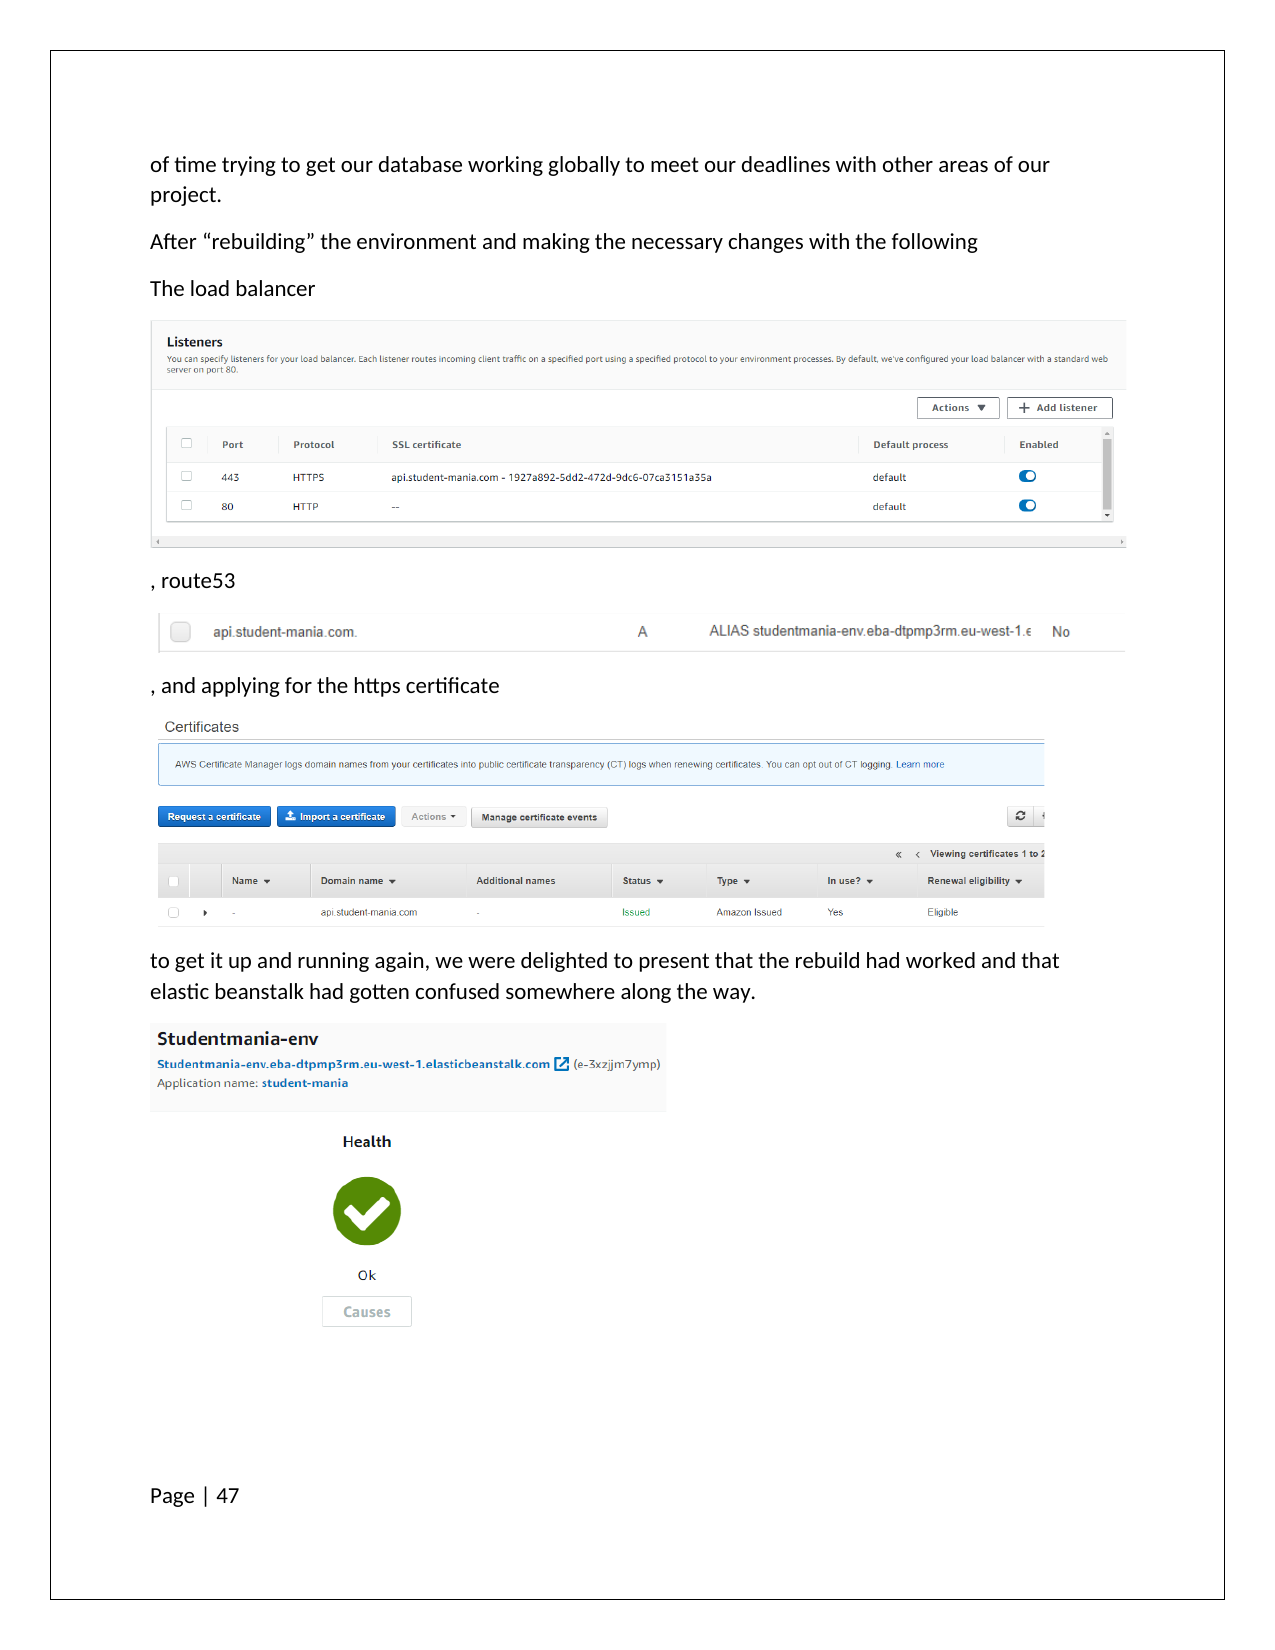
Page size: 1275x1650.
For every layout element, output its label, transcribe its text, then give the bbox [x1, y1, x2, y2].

picture [150, 718, 1045, 928]
text to get it up and running again, we were delighted to present that the rebuild had worked and that elastic beanstalk had gotten confused somewhere along the way. [150, 947, 1125, 1005]
picture [150, 1023, 667, 1334]
picture [150, 320, 1127, 548]
text The load balancer [150, 274, 1125, 302]
text , and applying for the https certificate [150, 671, 1125, 699]
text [150, 150, 1125, 208]
text , route53 [150, 566, 1125, 594]
picture [150, 613, 1125, 653]
text After “rebuilding” the environment and making the necessary changes with the following [150, 227, 1125, 255]
